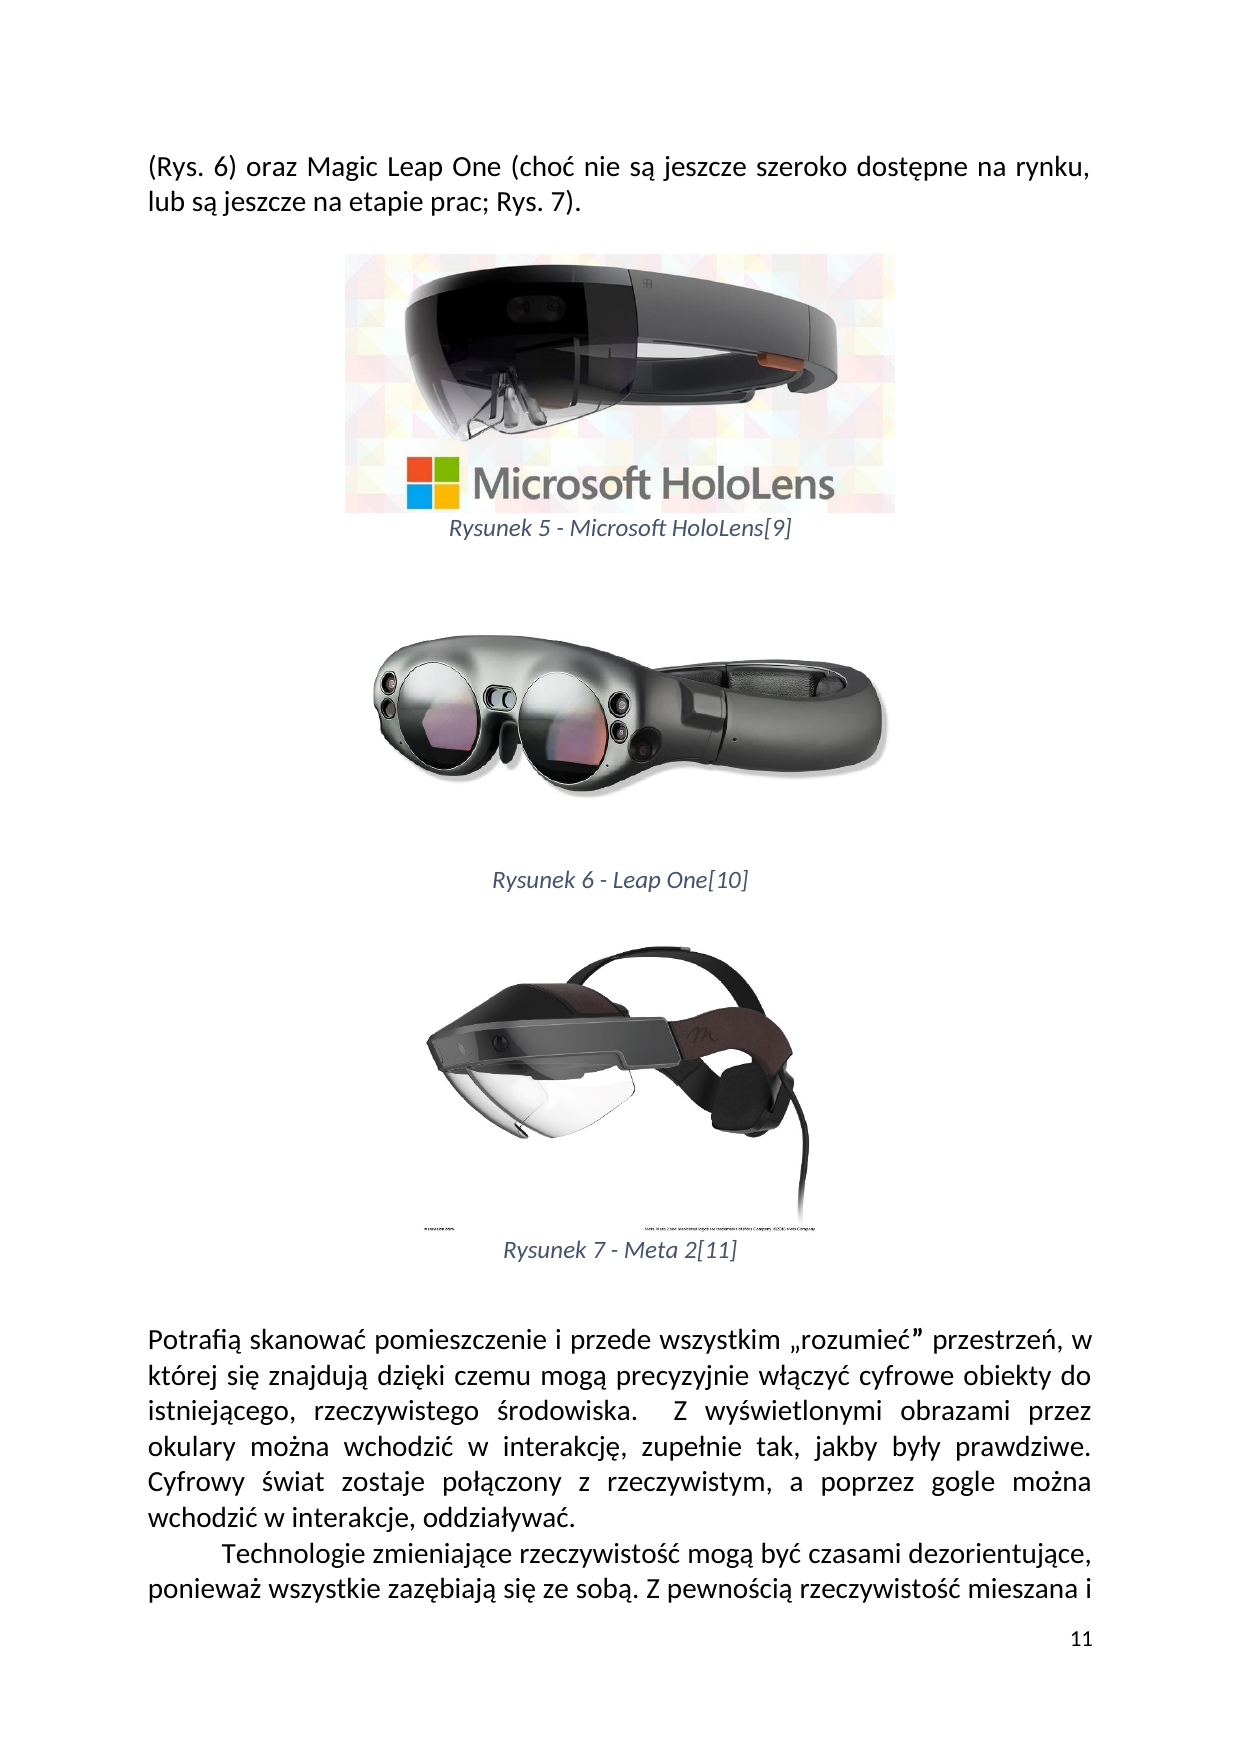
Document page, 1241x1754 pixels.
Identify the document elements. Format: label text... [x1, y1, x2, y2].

picture [343, 563, 897, 864]
text Potrafią skanować pomieszczenie i przede wszystkim „rozumieć” przestrzeń, w której się znajdują dzięki czemu mogą precyzyjnie włączyć cyfrowe obiekty do istniejącego, rzeczywistego środowiska. Z wyświetlonymi obrazami przez okulary można wchodzić w interakcję, zupełnie tak, jakby były prawdziwe. Cyfrowy świat zostaje połączony z rzeczywistym, a poprzez gogle można wchodzić w interakcje, oddziaływać. [148, 1321, 1093, 1535]
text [148, 148, 1093, 219]
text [148, 1535, 1093, 1606]
text Rysunek 5 - Microsoft HoloLens[9] [148, 512, 1093, 543]
text Rysunek 7 - Meta 2[11] [148, 1234, 1093, 1264]
text Rysunek 6 - Leap One[10] [148, 864, 1093, 894]
picture [345, 254, 895, 513]
picture [420, 915, 820, 1234]
